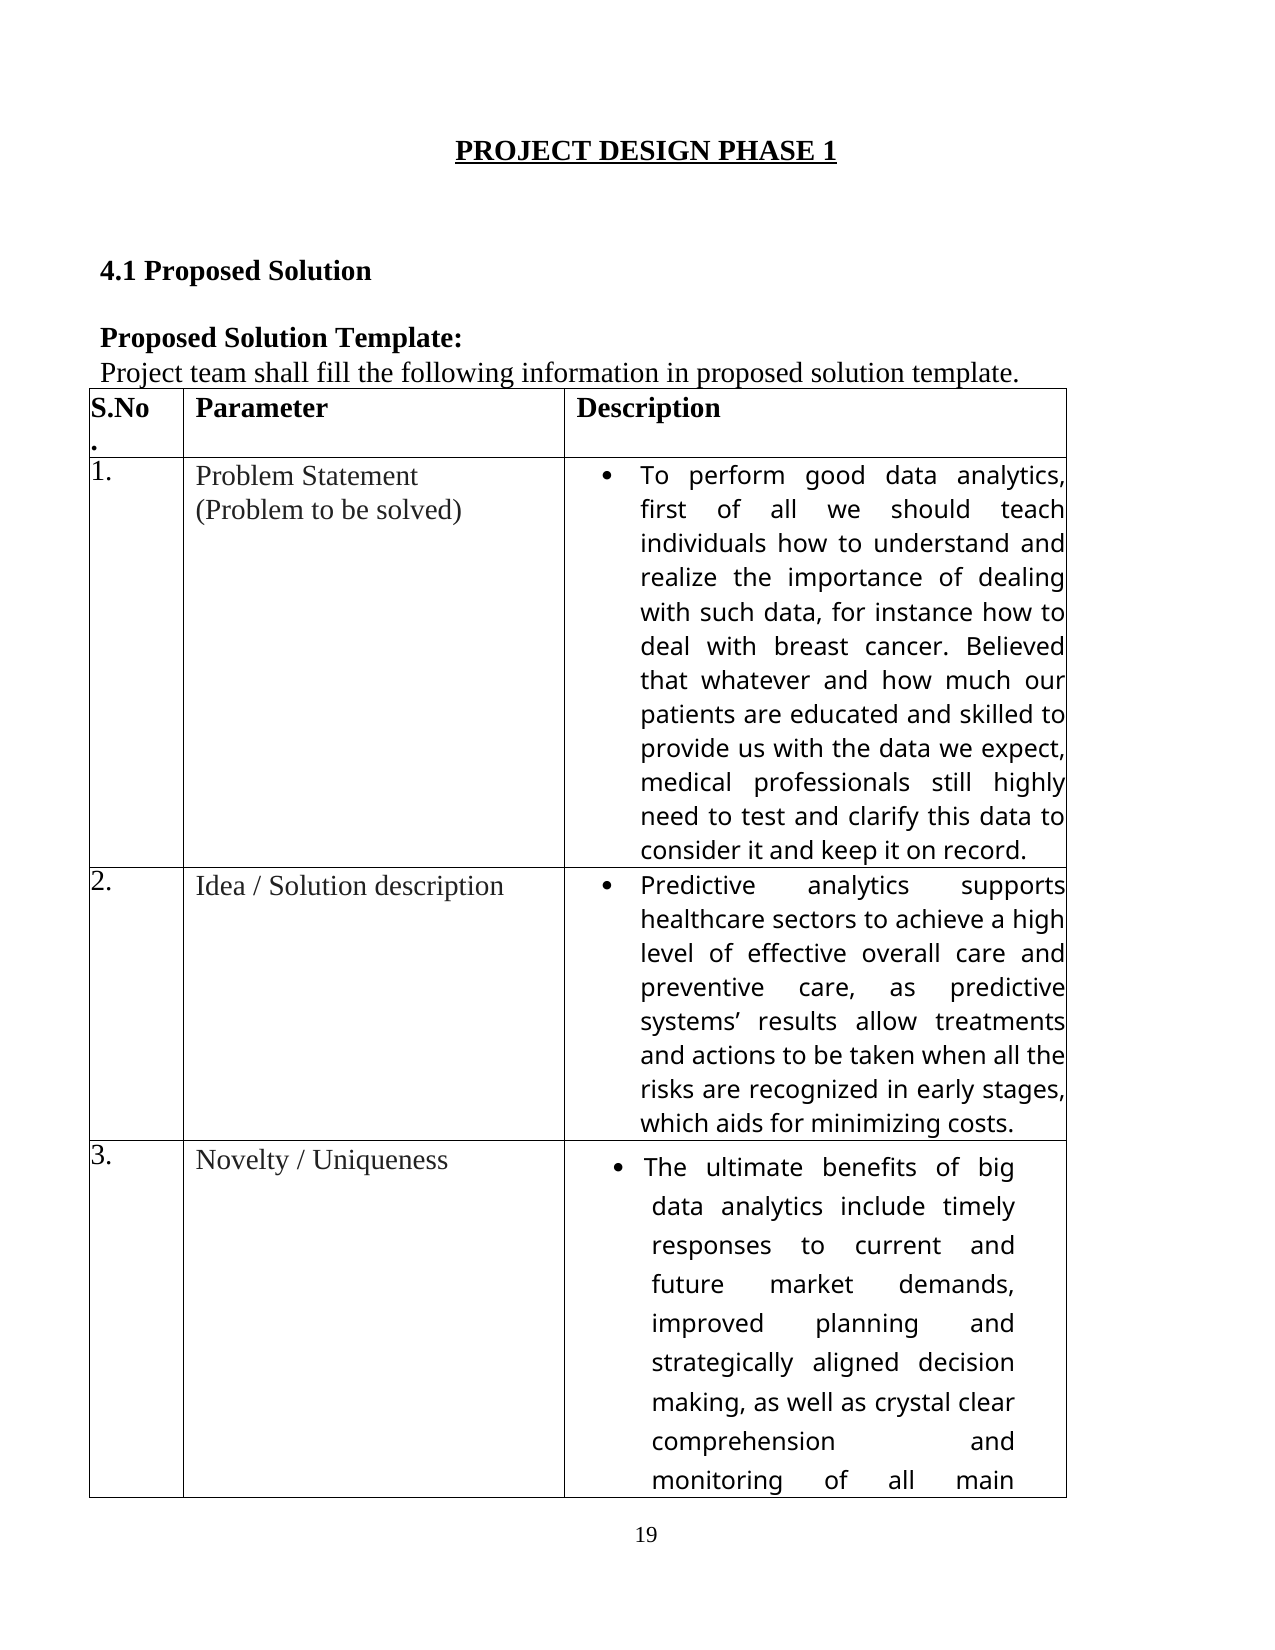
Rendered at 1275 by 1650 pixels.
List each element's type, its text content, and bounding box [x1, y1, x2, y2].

text Project team shall fill the following information in proposed solution template. [100, 355, 1275, 388]
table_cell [565, 1141, 1066, 1497]
table_cell 3. [90, 1141, 183, 1497]
table_header S.No. [90, 389, 183, 457]
list Proposed Solution [100, 253, 1275, 287]
table_cell 1. [90, 458, 183, 867]
table_cell Problem Statement (Problem to be solved) [184, 458, 564, 867]
subtitle PROJECT DESIGN PHASE 1 [77, 133, 1215, 167]
table_cell Idea / Solution description [184, 868, 564, 1140]
table_cell To perform good data analytics, first of all we should teach individuals how to understand and realize the importance of dealing with such data, for instance how to deal with breast cancer. Believed that whatever and how much our patients are educated and skilled to provide us with the data we expect, medical professionals still highly need to test and clarify this data to consider it and keep it on record. [565, 458, 1066, 867]
table_cell Predictive analytics supports healthcare sectors to achieve a high level of effective overall care and preventive care, as predictive systems’ results allow treatments and actions to be taken when all the risks are recognized in early stages, which aids for minimizing costs. [565, 868, 1066, 1140]
table_header Parameter [184, 389, 564, 457]
table_header Description [565, 389, 1066, 457]
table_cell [184, 1141, 564, 1497]
table_cell 2. [90, 868, 183, 1140]
text Proposed Solution Template: [100, 320, 1275, 354]
